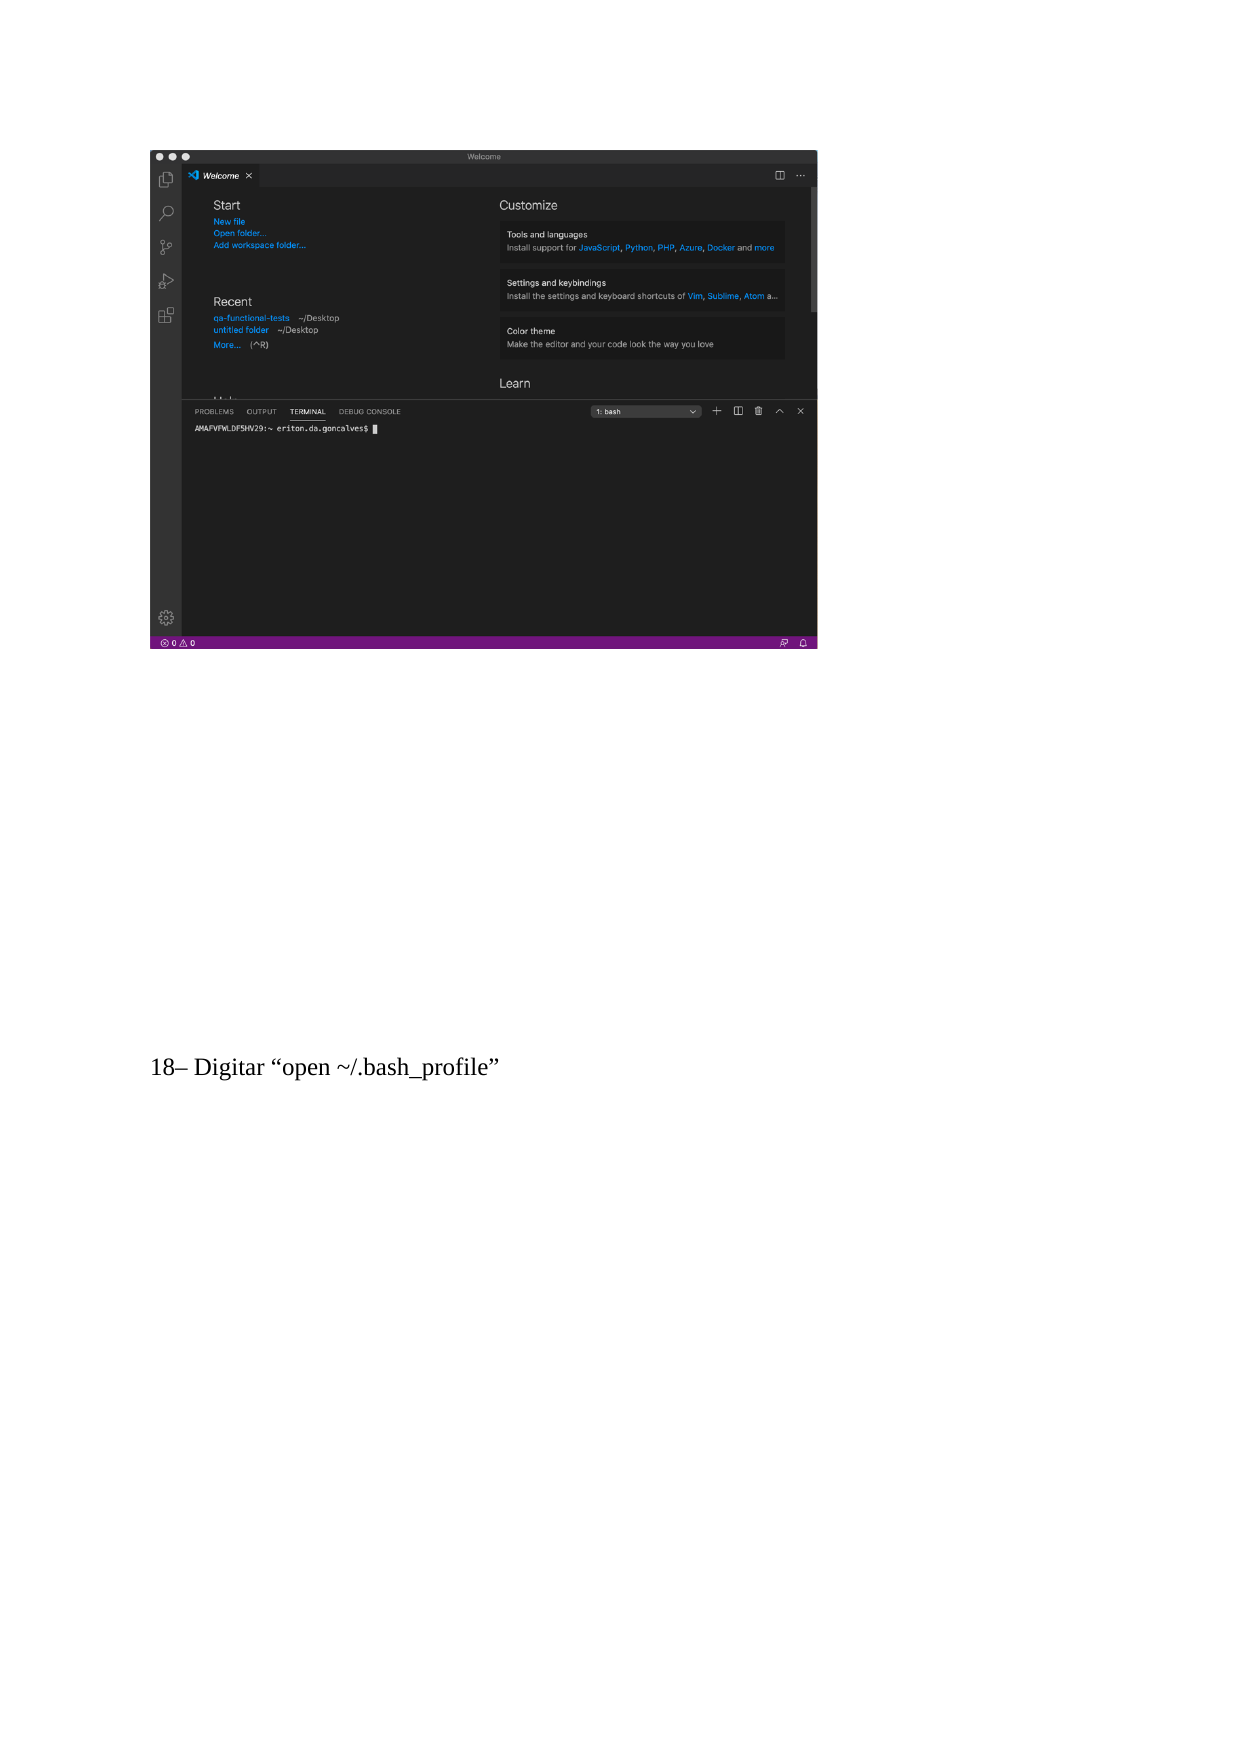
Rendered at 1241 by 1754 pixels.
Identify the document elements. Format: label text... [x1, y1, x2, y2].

text 18– Digitar “open ~/.bash_profile” [150, 1052, 1090, 1080]
picture [150, 150, 818, 649]
